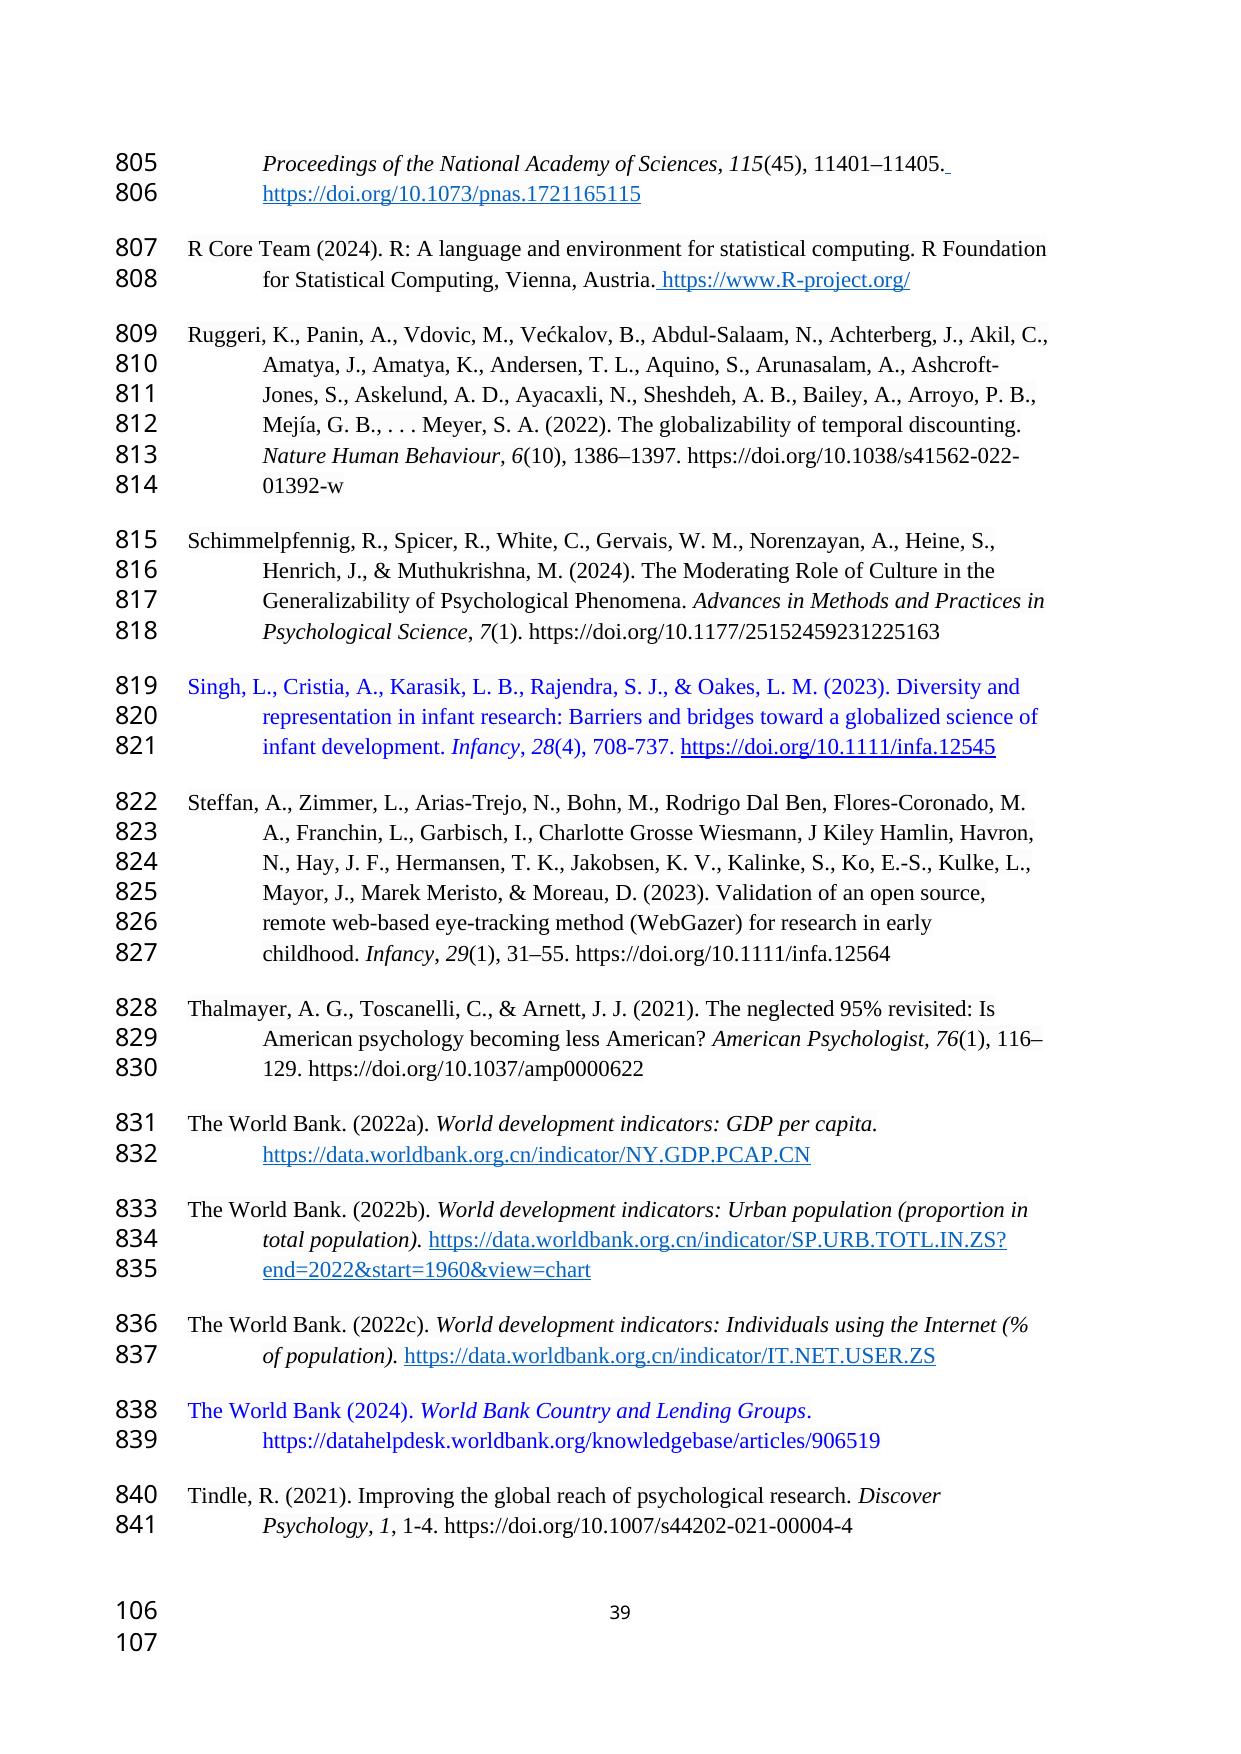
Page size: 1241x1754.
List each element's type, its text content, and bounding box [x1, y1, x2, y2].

text Ruggeri, K., Panin, A., Vdovic, M., Većkalov, B., Abdul-Salaam, N., Achterberg, J., Akil, C., Amatya, J., Amatya, K., Andersen, T. L., Aquino, S., Arunasalam, A., Ashcroft-Jones, S., Askelund, A. D., Ayacaxli, N., Sheshdeh, A. B., Bailey, A., Arroyo, P. B., Mejía, G. B., . . . Meyer, S. A. (2022). The globalizability of temporal discounting. Nature Human Behaviour, 6(10), 1386–1397. https://doi.org/10.1038/s41562-022-01392-w [187, 321, 1053, 498]
text Schimmelpfennig, R., Spicer, R., White, C., Gervais, W. M., Norenzayan, A., Heine, S., Henrich, J., & Muthukrishna, M. (2024). The Moderating Role of Culture in the Generalizability of Psychological Phenomena. Advances in Methods and Practices in Psychological Science, 7(1). https://doi.org/10.1177/25152459231225163 [187, 527, 1053, 644]
text Tindle, R. (2021). Improving the global reach of psychological research. Discover Psychology, 1, 1-4. https://doi.org/10.1007/s44202-021-00004-4 [187, 1482, 1053, 1539]
text Thalmayer, A. G., Toscanelli, C., & Arnett, J. J. (2021). The neglected 95% revisited: Is American psychology becoming less American? American Psychologist, 76(1), 116–129. https://doi.org/10.1037/amp0000622 [187, 995, 1053, 1082]
text The World Bank (2024). World Bank Country and Lending Groups. https://datahelpdesk.worldbank.org/knowledgebase/articles/906519 [187, 1397, 1053, 1453]
text The World Bank. (2022a). World development indicators: GDP per capita. https://data.worldbank.org.cn/indicator/NY.GDP.PCAP.CN [187, 1110, 1053, 1167]
text The World Bank. (2022b). World development indicators: Urban population (proportion in total population). https://data.worldbank.org.cn/indicator/SP.URB.TOTL.IN.ZS?end=2022&start=1960&view=chart [187, 1196, 1053, 1283]
text Steffan, A., Zimmer, L., Arias-Trejo, N., Bohn, M., Rodrigo Dal Ben, Flores-Coronado, M. A., Franchin, L., Garbisch, I., Charlotte Grosse Wiesmann, J Kiley Hamlin, Havron, N., Hay, J. F., Hermansen, T. K., Jakobsen, K. V., Kalinke, S., Ko, E.-S., Kulke, L., Mayor, J., Marek Meristo, & Moreau, D. (2023). Validation of an open source, remote web‐based eye‐tracking method (WebGazer) for research in early childhood. Infancy, 29(1), 31–55. https://doi.org/10.1111/infa.12564 [187, 788, 1053, 966]
text The World Bank. (2022c). World development indicators: Individuals using the Internet (% of population). https://data.worldbank.org.cn/indicator/IT.NET.USER.ZS [187, 1311, 1053, 1368]
text Singh, L., Cristia, A., Karasik, L. B., Rajendra, S. J., & Oakes, L. M. (2023). Diversity and representation in infant research: Barriers and bridges toward a globalized science of infant development. Infancy, 28(4), 708-737. https://doi.org/10.1111/infa.12545 [187, 673, 1053, 760]
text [187, 150, 1053, 207]
text R Core Team (2024). R: A language and environment for statistical computing. R Foundation for Statistical Computing, Vienna, Austria. https://www.R-project.org/ [187, 235, 1053, 292]
